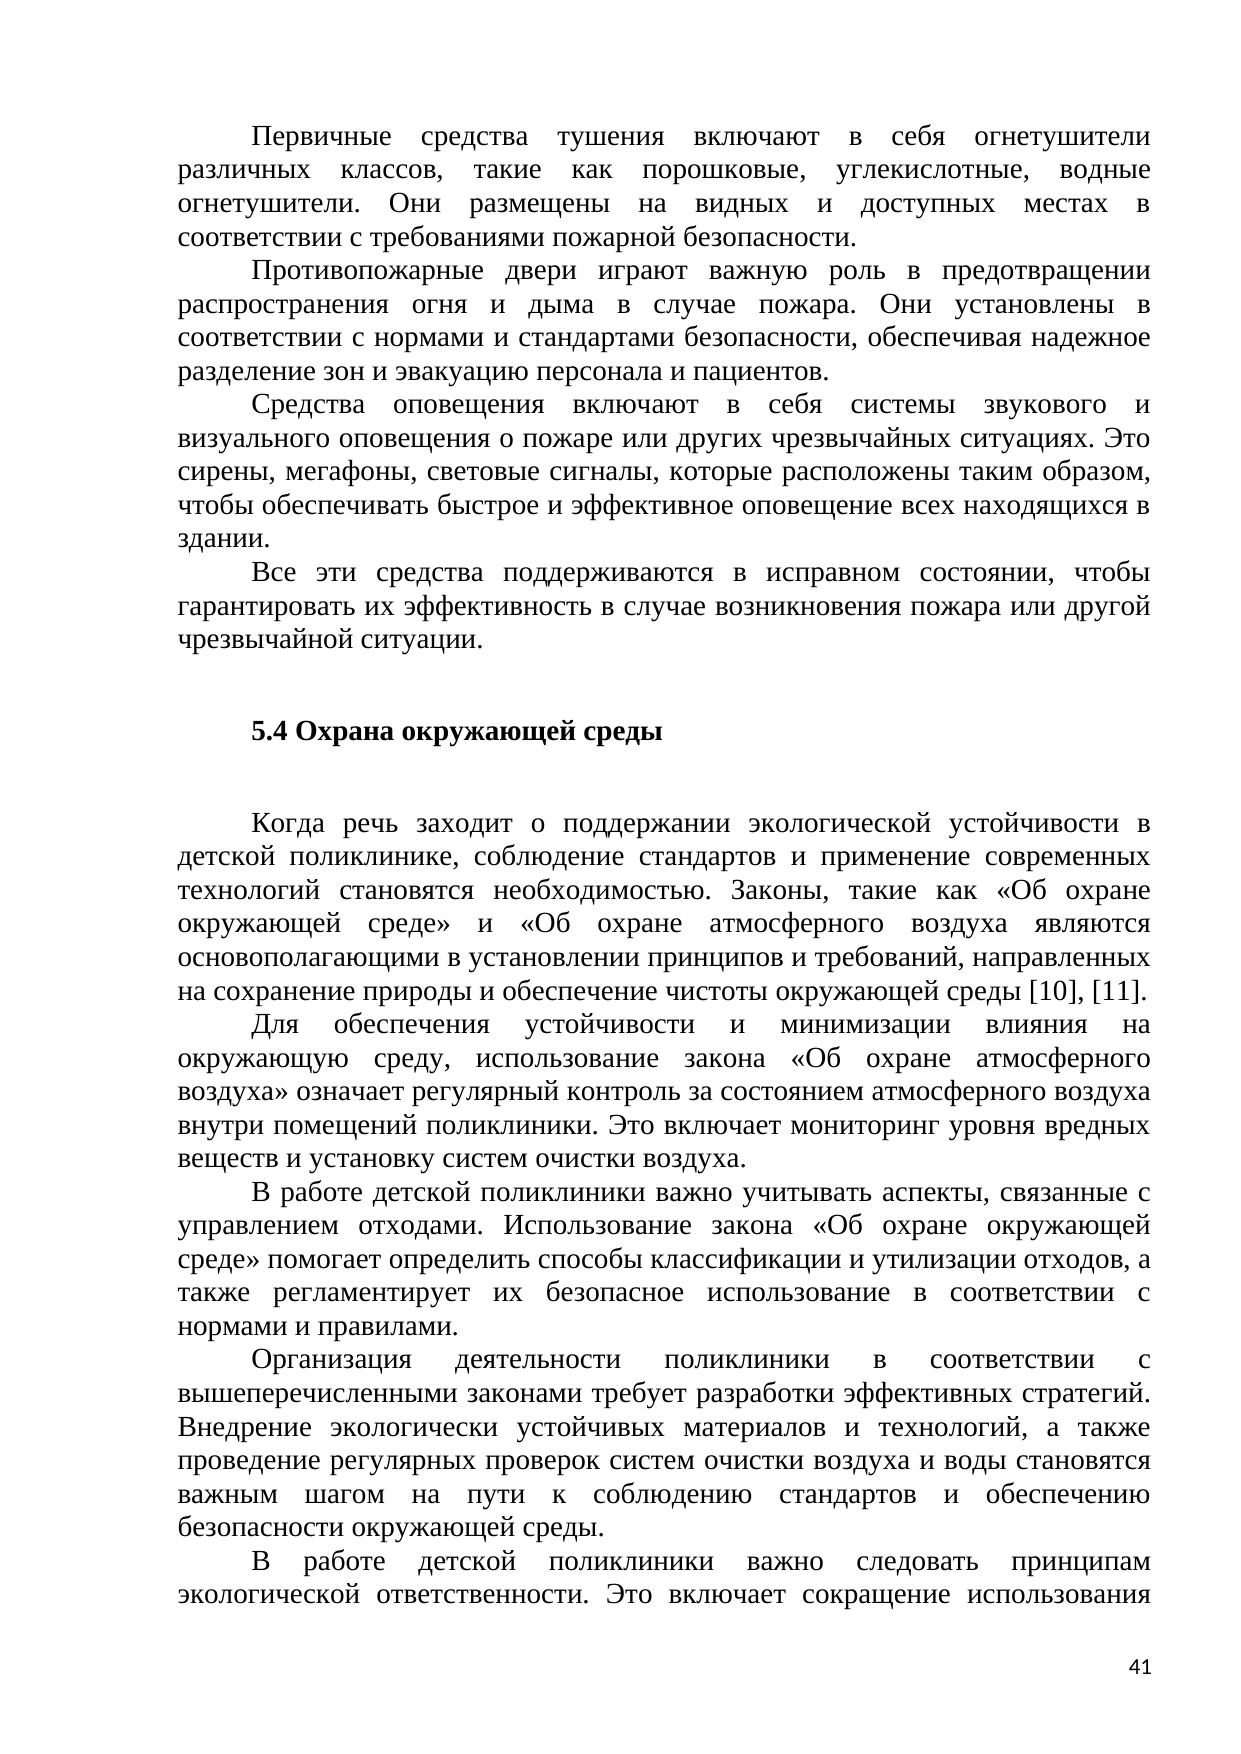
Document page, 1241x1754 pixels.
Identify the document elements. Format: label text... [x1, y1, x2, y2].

list Первичные средства тушения включают в себя огнетушители различных классов, такие как порошковые, углекислотные, водные огнетушители. Они размещены на видных и доступных местах в соответствии с требованиями пожарной безопасности. [177, 118, 1152, 252]
text 5.4 Охрана окружающей среды [177, 713, 1152, 747]
list Для обеспечения устойчивости и минимизации влияния на окружающую среду, использование закона «Об охране атмосферного воздуха» означает регулярный контроль за состоянием атмосферного воздуха внутри помещений поликлиники. Это включает мониторинг уровня вредных веществ и установку систем очистки воздуха. [177, 1006, 1152, 1174]
list Все эти средства поддерживаются в исправном состоянии, чтобы гарантировать их эффективность в случае возникновения пожара или другой чрезвычайной ситуации. [177, 554, 1152, 655]
list В работе детской поликлиники важно учитывать аспекты, связанные с управлением отходами. Использование закона «Об охране окружающей среде» помогает определить способы классификации и утилизации отходов, а также регламентирует их безопасное использование в соответствии с нормами и правилами. [177, 1174, 1152, 1342]
list Организация деятельности поликлиники в соответствии с вышеперечисленными законами требует разработки эффективных стратегий. Внедрение экологически устойчивых материалов и технологий, а также проведение регулярных проверок систем очистки воздуха и воды становятся важным шагом на пути к соблюдению стандартов и обеспечению безопасности окружающей среды. [177, 1342, 1152, 1543]
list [177, 1543, 1152, 1610]
list Противопожарные двери играют важную роль в предотвращении распространения огня и дыма в случае пожара. Они установлены в соответствии с нормами и стандартами безопасности, обеспечивая надежное разделение зон и эвакуацию персонала и пациентов. [177, 252, 1152, 386]
list Когда речь заходит о поддержании экологической устойчивости в детской поликлинике, соблюдение стандартов и применение современных технологий становятся необходимостью. Законы, такие как «Об охране окружающей среде» и «Об охране атмосферного воздуха являются основополагающими в установлении принципов и требований, направленных на сохранение природы и обеспечение чистоты окружающей среды [10], [11]. [177, 805, 1152, 1006]
list Средства оповещения включают в себя системы звукового и визуального оповещения о пожаре или других чрезвычайных ситуациях. Это сирены, мегафоны, световые сигналы, которые расположены таким образом, чтобы обеспечивать быстрое и эффективное оповещение всех находящихся в здании. [177, 386, 1152, 554]
